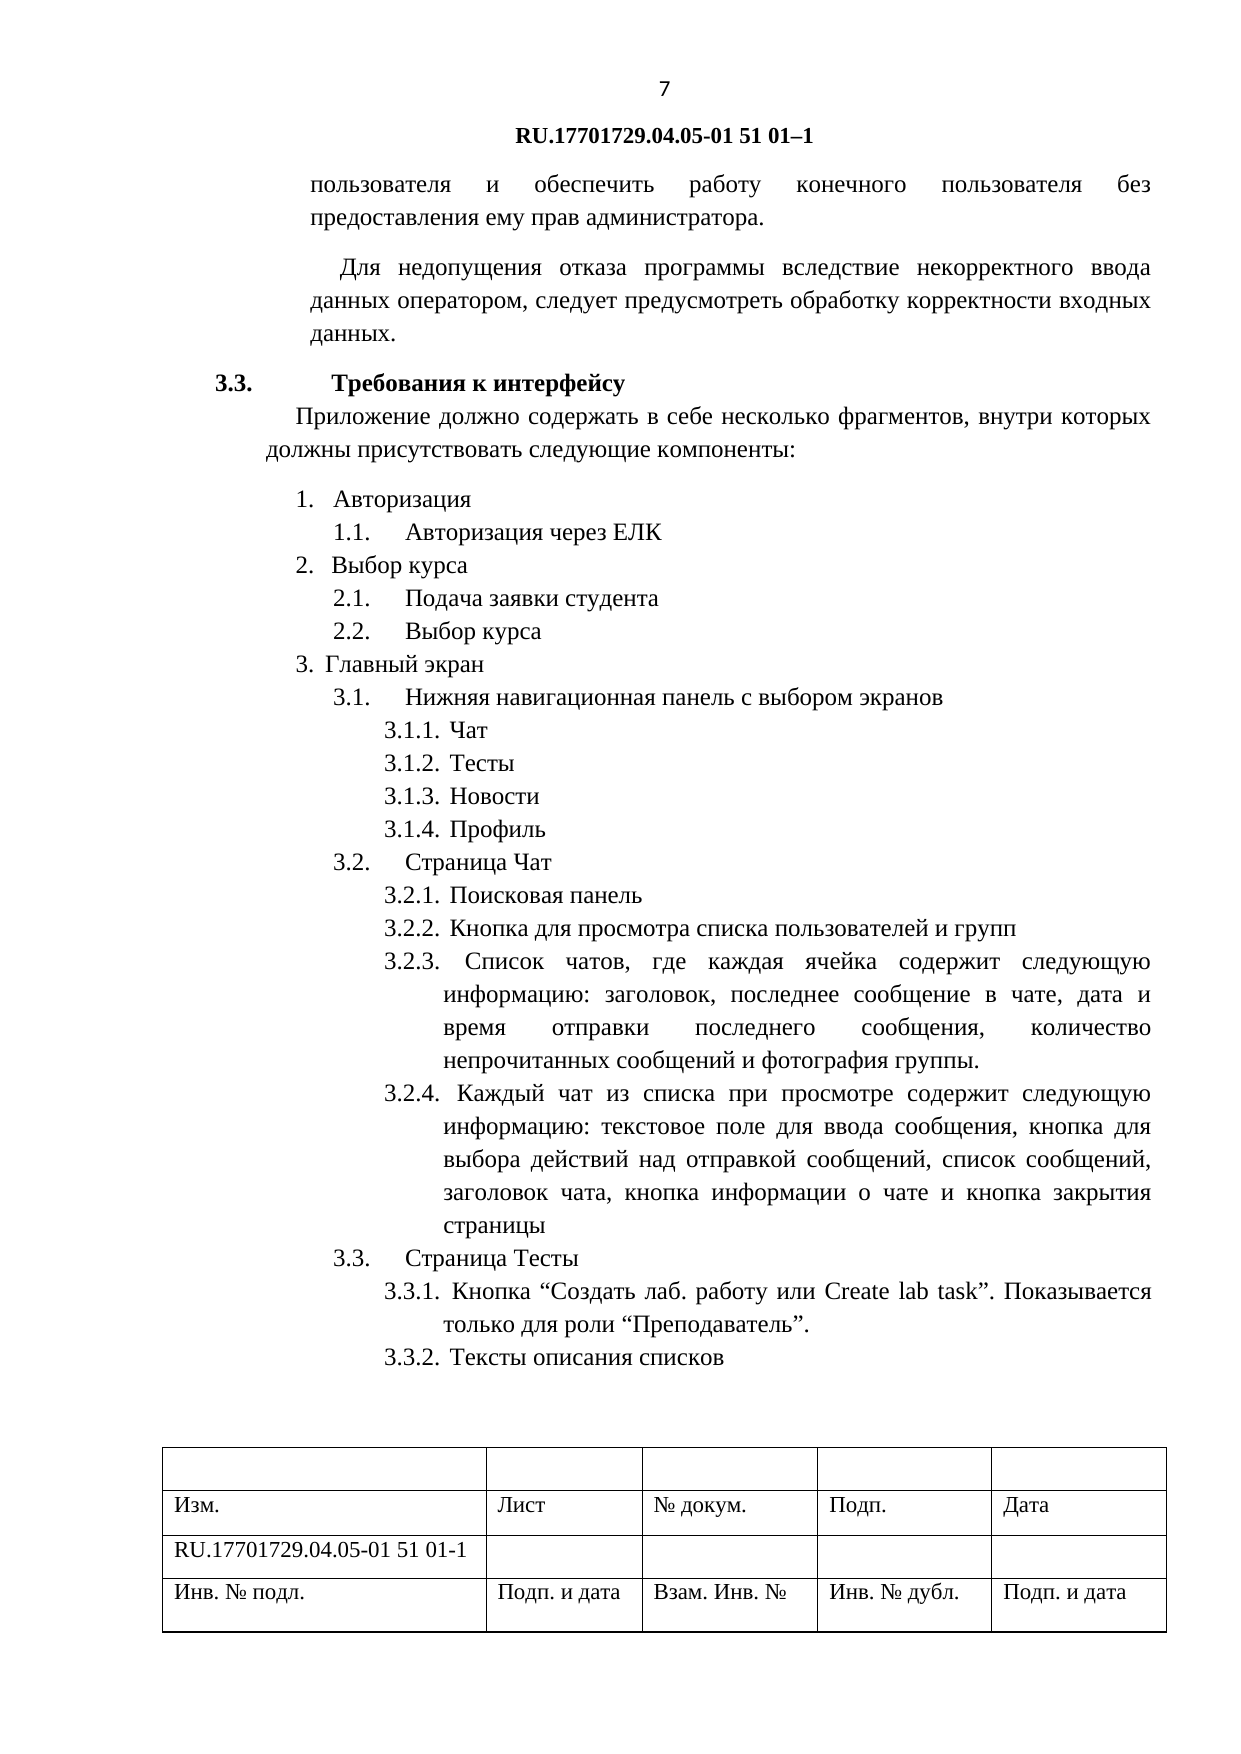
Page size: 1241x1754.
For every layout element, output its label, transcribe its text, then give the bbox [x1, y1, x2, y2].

list Тесты [384, 748, 1152, 777]
list Кнопка “Создать лаб. работу или Create lab task”. Показывается только для роли “Преподаватель”. [384, 1276, 1152, 1338]
list Профиль [384, 814, 1152, 843]
list Поисковая панель [384, 880, 1152, 909]
list Страница Тесты [333, 1243, 1152, 1272]
list Страница Чат [333, 847, 1152, 876]
list Список чатов, где каждая ячейка содержит следующую информацию: заголовок, последнее сообщение в чате, дата и время отправки последнего сообщения, количество непрочитанных сообщений и фотография группы. [384, 946, 1152, 1074]
list Авторизация через ЕЛК [333, 517, 1152, 545]
subtitle Требования к интерфейсу [215, 368, 1152, 397]
list Выбор курса [333, 616, 1152, 644]
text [310, 169, 1152, 231]
list Кнопка для просмотра списка пользователей и групп [384, 913, 1152, 942]
list Главный экран [266, 649, 1152, 677]
text Для недопущения отказа программы вследствие некорректного ввода данных оператором, следует предусмотреть обработку корректности входных данных. [310, 252, 1152, 347]
text Приложение должно содержать в себе несколько фрагментов, внутри которых должны присутствовать следующие компоненты: [266, 401, 1152, 463]
list Подача заявки студента [333, 583, 1152, 611]
list Тексты описания списков [384, 1342, 1152, 1371]
list Выбор курса [266, 550, 1152, 578]
list Чат [384, 715, 1152, 743]
list Авторизация [295, 484, 1152, 512]
list Каждый чат из списка при просмотре содержит следующую информацию: текстовое поле для ввода сообщения, кнопка для выбора действий над отправкой сообщений, список сообщений, заголовок чата, кнопка информации о чате и кнопка закрытия страницы [384, 1078, 1152, 1239]
list Новости [384, 781, 1152, 809]
list Нижняя навигационная панель с выбором экранов [333, 682, 1152, 711]
